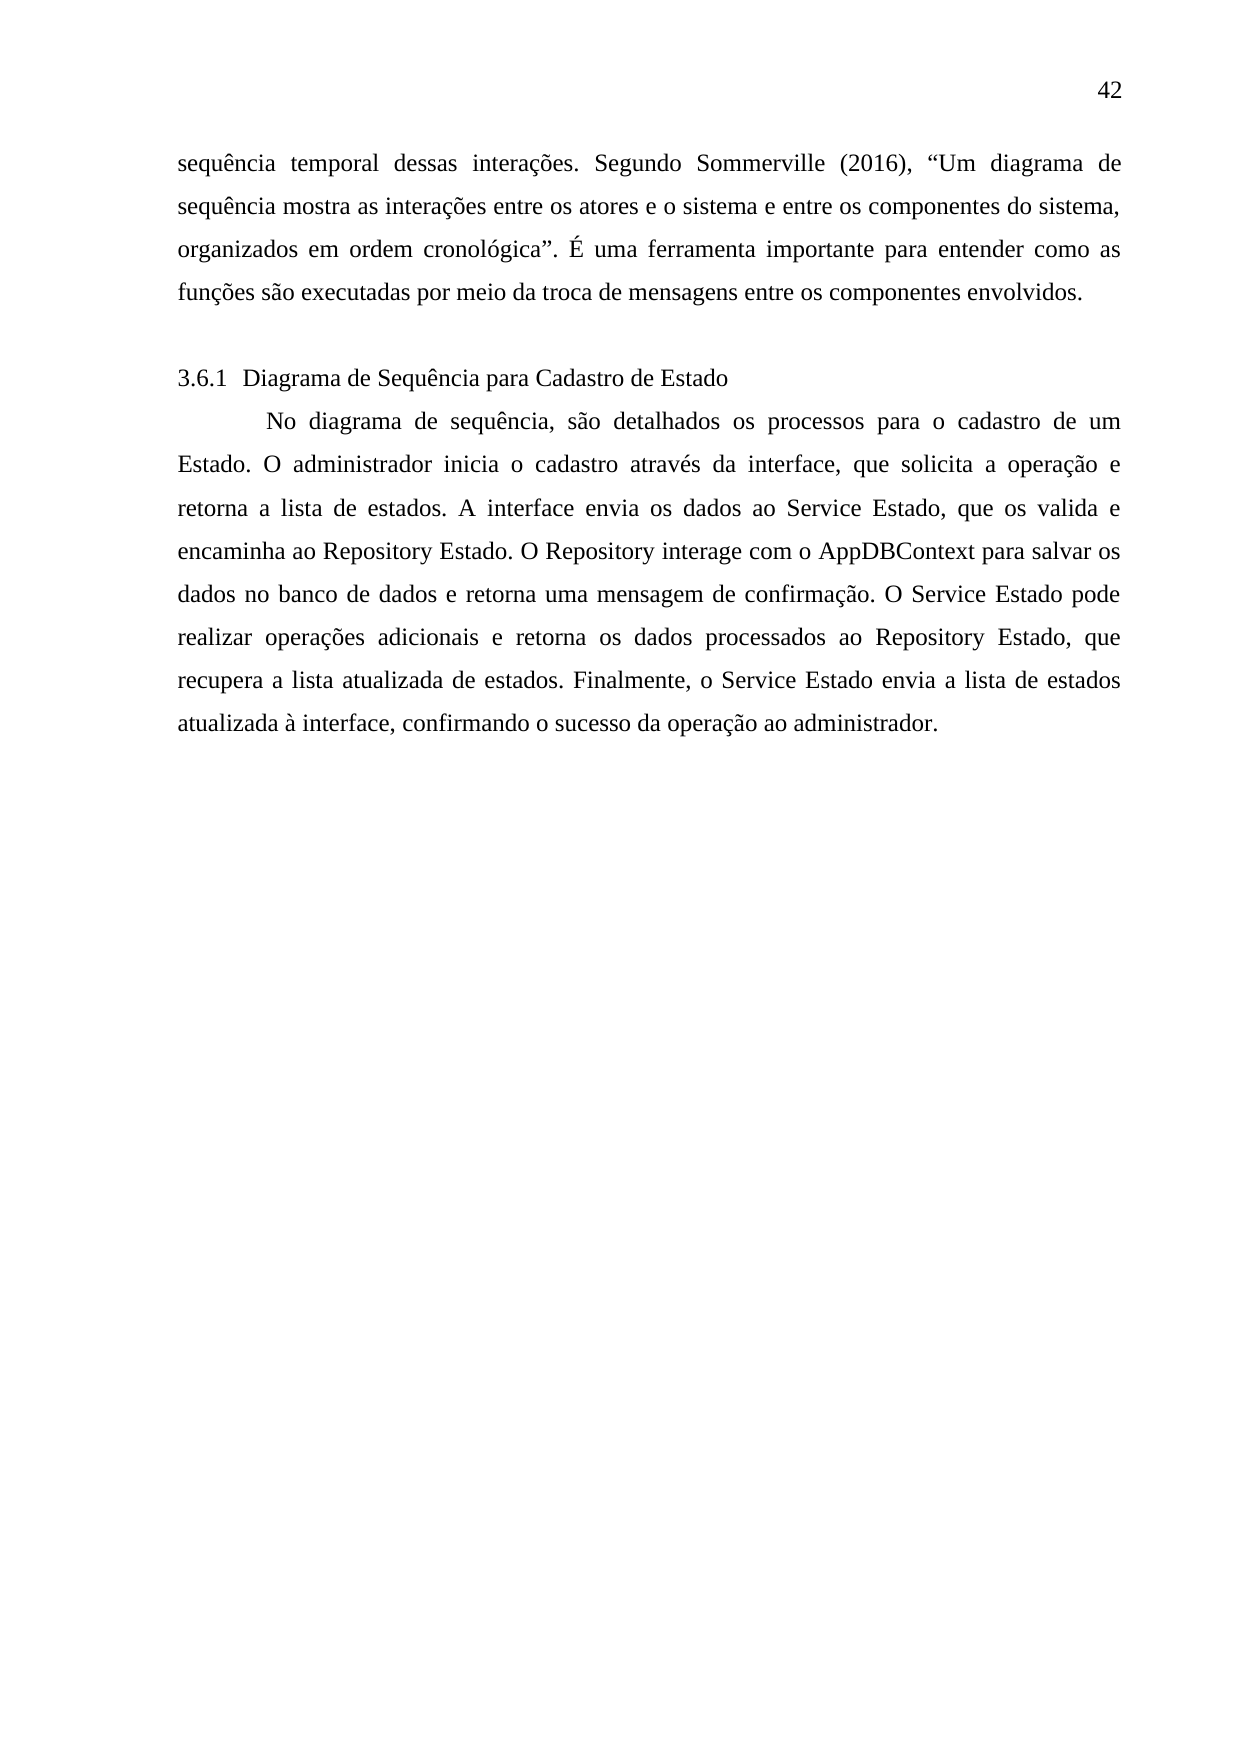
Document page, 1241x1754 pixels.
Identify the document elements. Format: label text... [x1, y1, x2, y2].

text No diagrama de sequência, são detalhados os processos para o cadastro de um Estado. O administrador inicia o cadastro através da interface, que solicita a operação e retorna a lista de estados. A interface envia os dados ao Service Estado, que os valida e encaminha ao Repository Estado. O Repository interage com o AppDBContext para salvar os dados no banco de dados e retorna uma mensagem de confirmação. O Service Estado pode realizar operações adicionais e retorna os dados processados ao Repository Estado, que recupera a lista atualizada de estados. Finalmente, o Service Estado envia a lista de estados atualizada à interface, confirmando o sucesso da operação ao administrador. [177, 406, 1122, 737]
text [177, 148, 1122, 306]
subtitle Diagrama de Sequência para Cadastro de Estado [177, 363, 1122, 392]
